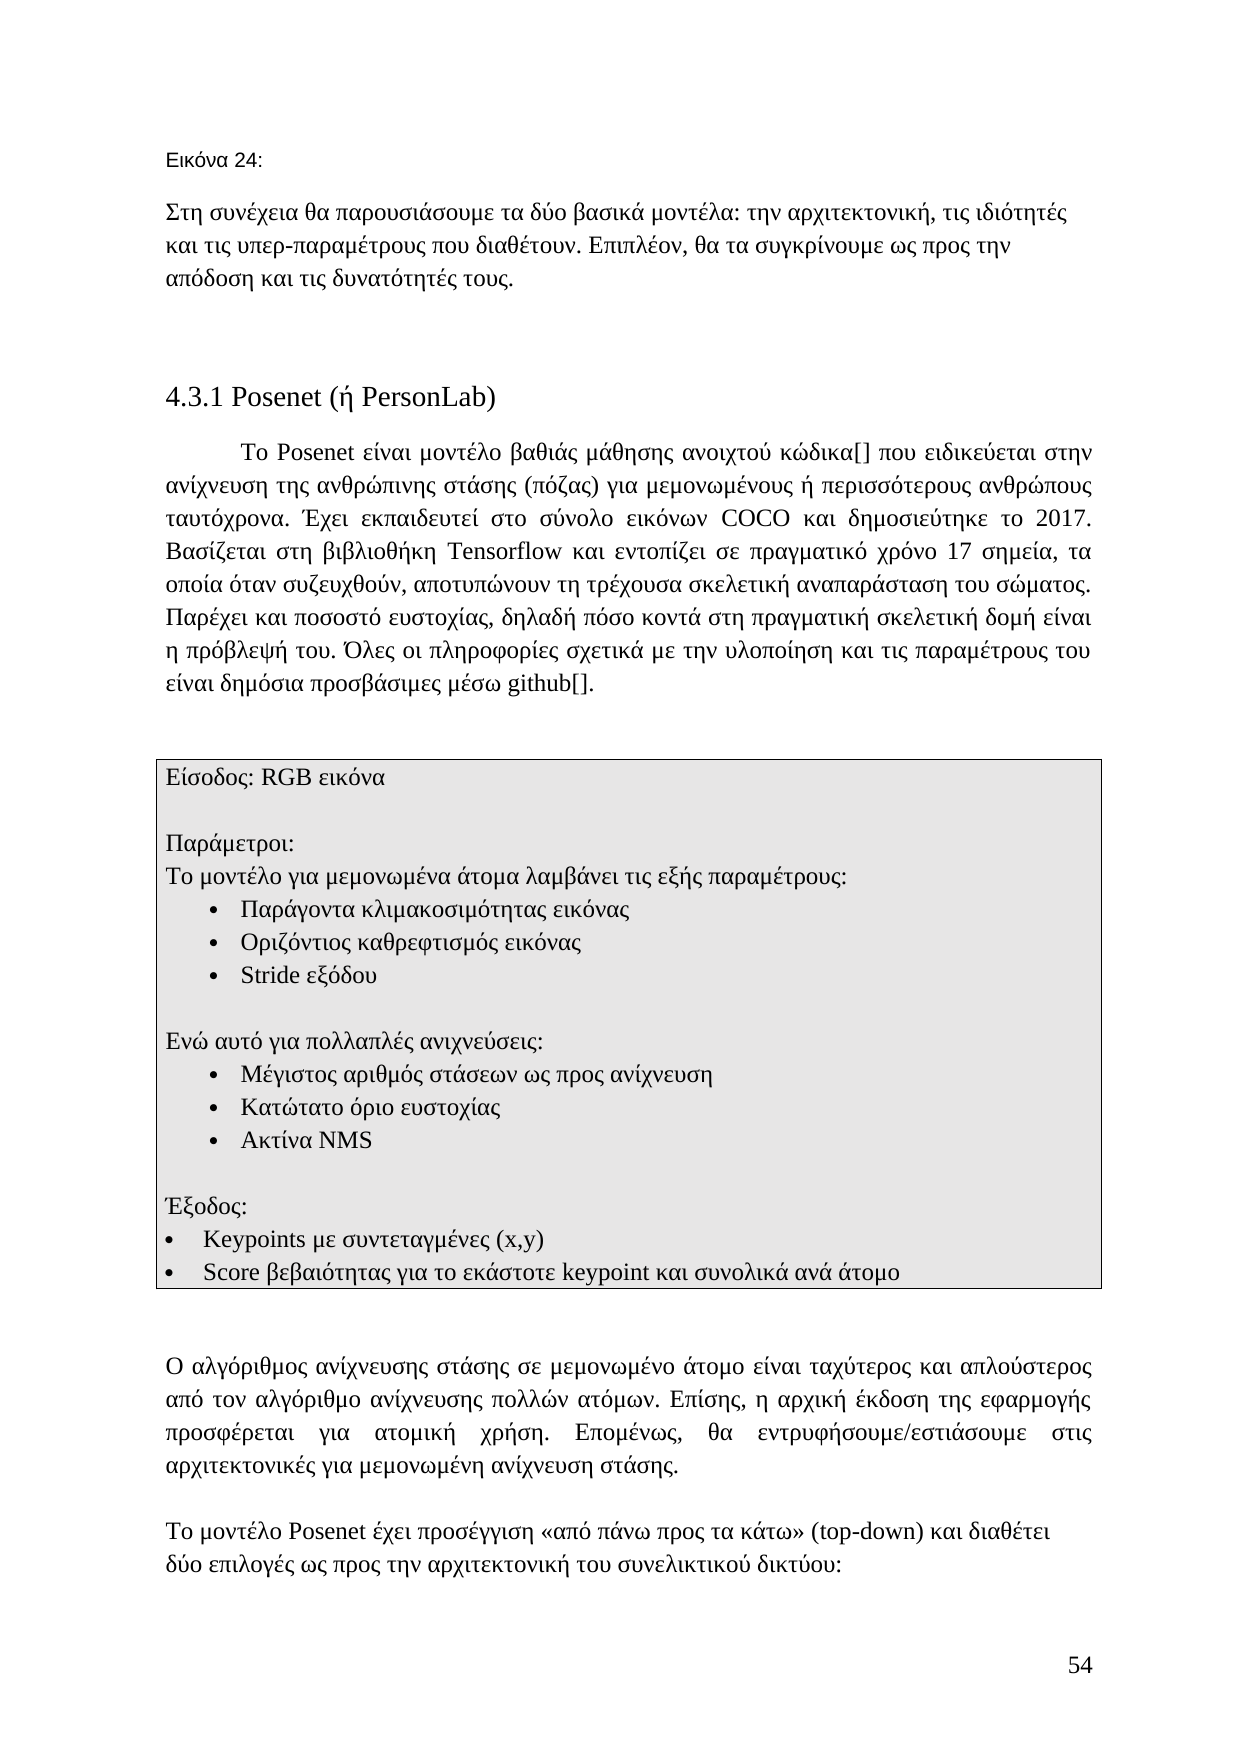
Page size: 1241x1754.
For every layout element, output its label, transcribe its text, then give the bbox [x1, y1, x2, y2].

text Έξοδος: [157, 1188, 1101, 1220]
text Παράμετροι: [157, 825, 1101, 857]
list Μέγιστος αριθμός στάσεων ως προς ανίχνευση [157, 1056, 1101, 1088]
text Στη συνέχεια θα παρουσιάσουμε τα δύο βασικά μοντέλα: την αρχιτεκτονική, τις ιδιότητές και τις υπερ-παραμέτρους που διαθέτουν. Επιπλέον, θα τα συγκρίνουμε ως προς την απόδοση και τις δυνατότητές τους. [165, 197, 1092, 291]
list Οριζόντιος καθρεφτισμός εικόνας [157, 924, 1101, 956]
list Παράγοντα κλιμακοσιμότητας εικόνας [157, 891, 1101, 923]
list Score βεβαιότητας για το εκάστοτε keypoint και συνολικά ανά άτομο [157, 1254, 1101, 1288]
text Εικόνα 24: [165, 148, 1092, 172]
subtitle 4.3.1 Posenet (ή PersonLab) [165, 379, 1092, 412]
list Stride εξόδου [157, 957, 1101, 989]
list Keypoints με συντεταγμένες (x,y) [157, 1221, 1101, 1253]
text Ο αλγόριθμος ανίχνευσης στάσης σε μεμονωμένο άτομο είναι ταχύτερος και απλούστερος από τον αλγόριθμο ανίχνευσης πολλών ατόμων. Επίσης, η αρχική έκδοση της εφαρμογής προσφέρεται για ατομική χρήση. Επομένως, θα εντρυφήσουμε/εστιάσουμε στις αρχιτεκτονικές για μεμονωμένη ανίχνευση στάσης. [165, 1351, 1092, 1479]
text Είσοδος: RGB εικόνα [157, 760, 1101, 791]
list Ακτίνα NMS [157, 1122, 1101, 1154]
text To Posenet είναι μοντέλο βαθιάς μάθησης ανοιχτού κώδικα[] που ειδικεύεται στην ανίχνευση της ανθρώπινης στάσης (πόζας) για μεμονωμένους ή περισσότερους ανθρώπους ταυτόχρονα. Έχει εκπαιδευτεί στο σύνολο εικόνων COCO και δημοσιεύτηκε το 2017. Βασίζεται στη βιβλιοθήκη Tensorflow και εντοπίζει σε πραγματικό χρόνο 17 σημεία, τα οποία όταν συζευχθούν, αποτυπώνουν τη τρέχουσα σκελετική αναπαράσταση του σώματος. Παρέχει και ποσοστό ευστοχίας, δηλαδή πόσο κοντά στη πραγματική σκελετική δομή είναι η πρόβλεψή του. Όλες οι πληροφορίες σχετικά με την υλοποίηση και τις παραμέτρους του είναι δημόσια προσβάσιμες μέσω github[]. [165, 437, 1092, 697]
text Το μοντέλο Posenet έχει προσέγγιση «από πάνω προς τα κάτω» (top-down) και διαθέτει δύο επιλογές ως προς την αρχιτεκτονική του συνελικτικού δικτύου: [165, 1516, 1092, 1578]
text Ενώ αυτό για πολλαπλές ανιχνεύσεις: [157, 1023, 1101, 1055]
list Κατώτατο όριο ευστοχίας [157, 1089, 1101, 1121]
text Το μοντέλο για μεμονωμένα άτομα λαμβάνει τις εξής παραμέτρους: [157, 858, 1101, 890]
